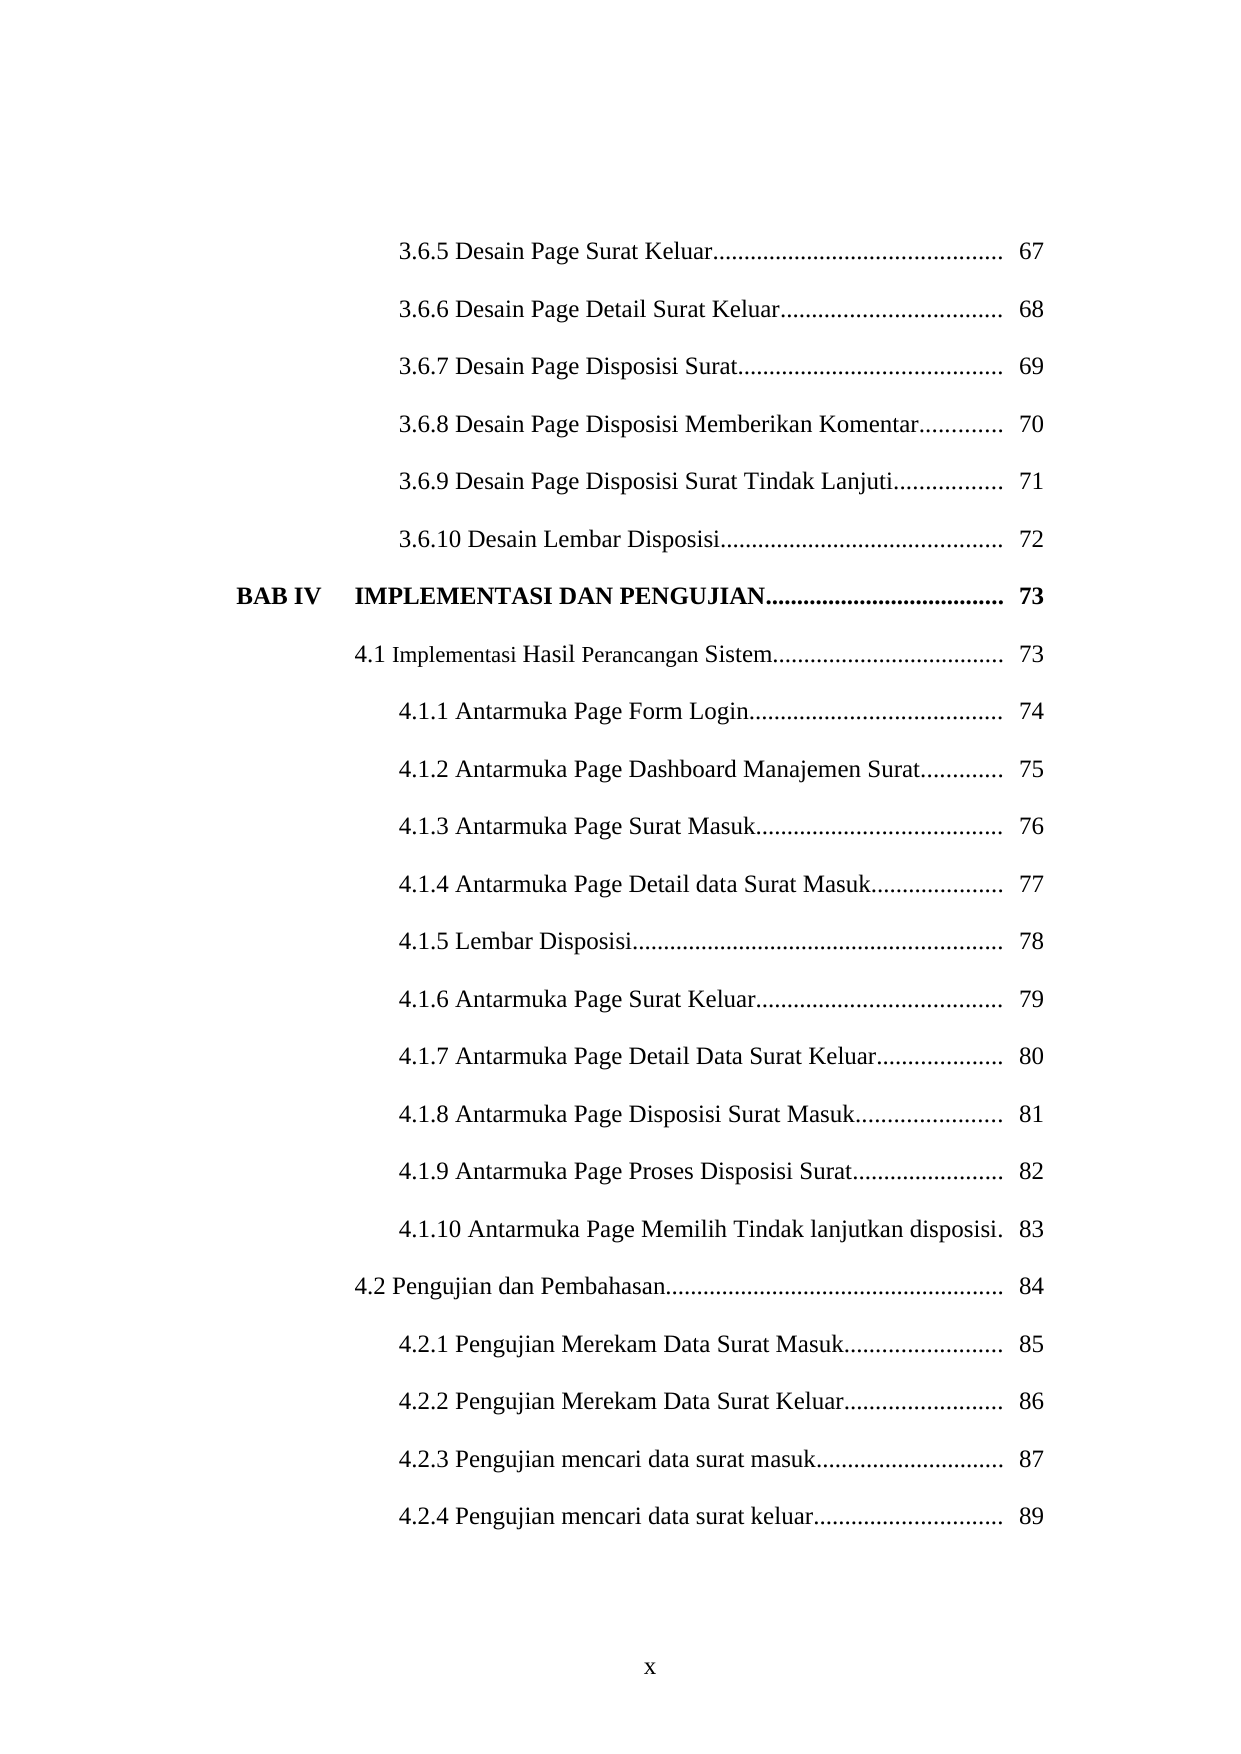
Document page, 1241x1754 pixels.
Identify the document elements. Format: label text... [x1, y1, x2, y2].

text 4.1.3 Antarmuka Page Surat Masuk 76 [399, 811, 1107, 840]
text 4.1.10 Antarmuka Page Memilih Tindak lanjutkan disposisi 83 [399, 1214, 1107, 1242]
text 4.2.3 Pengujian mencari data surat masuk 87 [399, 1444, 1107, 1472]
text 4.2.4 Pengujian mencari data surat keluar 89 [399, 1501, 1107, 1530]
text 3.6.9 Desain Page Disposisi Surat Tindak Lanjuti 71 [399, 466, 1107, 495]
text 3.6.7 Desain Page Disposisi Surat 69 [399, 351, 1107, 380]
text 3.6.6 Desain Page Detail Surat Keluar 68 [399, 294, 1107, 322]
text 4.1.5 Lembar Disposisi 78 [399, 926, 1107, 955]
text 4.1.7 Antarmuka Page Detail Data Surat Keluar 80 [399, 1041, 1107, 1070]
text 4.1.9 Antarmuka Page Proses Disposisi Surat 82 [399, 1156, 1107, 1185]
text 4.1 Implementasi Hasil Perancangan Sistem 73 [354, 639, 1107, 667]
text 4.2.2 Pengujian Merekam Data Surat Keluar 86 [399, 1386, 1107, 1415]
text 4.1.6 Antarmuka Page Surat Keluar 79 [399, 984, 1107, 1012]
text 4.2.1 Pengujian Merekam Data Surat Masuk 85 [399, 1329, 1107, 1357]
text BAB IV IMPLEMENTASI DAN PENGUJIAN 73 [236, 581, 1107, 610]
text 4.1.4 Antarmuka Page Detail data Surat Masuk 77 [399, 869, 1107, 897]
text 4.1.8 Antarmuka Page Disposisi Surat Masuk 81 [399, 1099, 1107, 1127]
text 3.6.5 Desain Page Surat Keluar 67 [399, 236, 1107, 265]
text 4.1.1 Antarmuka Page Form Login 74 [399, 696, 1107, 725]
text 4.2 Pengujian dan Pembahasan 84 [354, 1271, 1107, 1300]
text 3.6.8 Desain Page Disposisi Memberikan Komentar 70 [399, 409, 1107, 437]
text 3.6.10 Desain Lembar Disposisi 72 [399, 524, 1107, 552]
text 4.1.2 Antarmuka Page Dashboard Manajemen Surat 75 [399, 754, 1107, 782]
